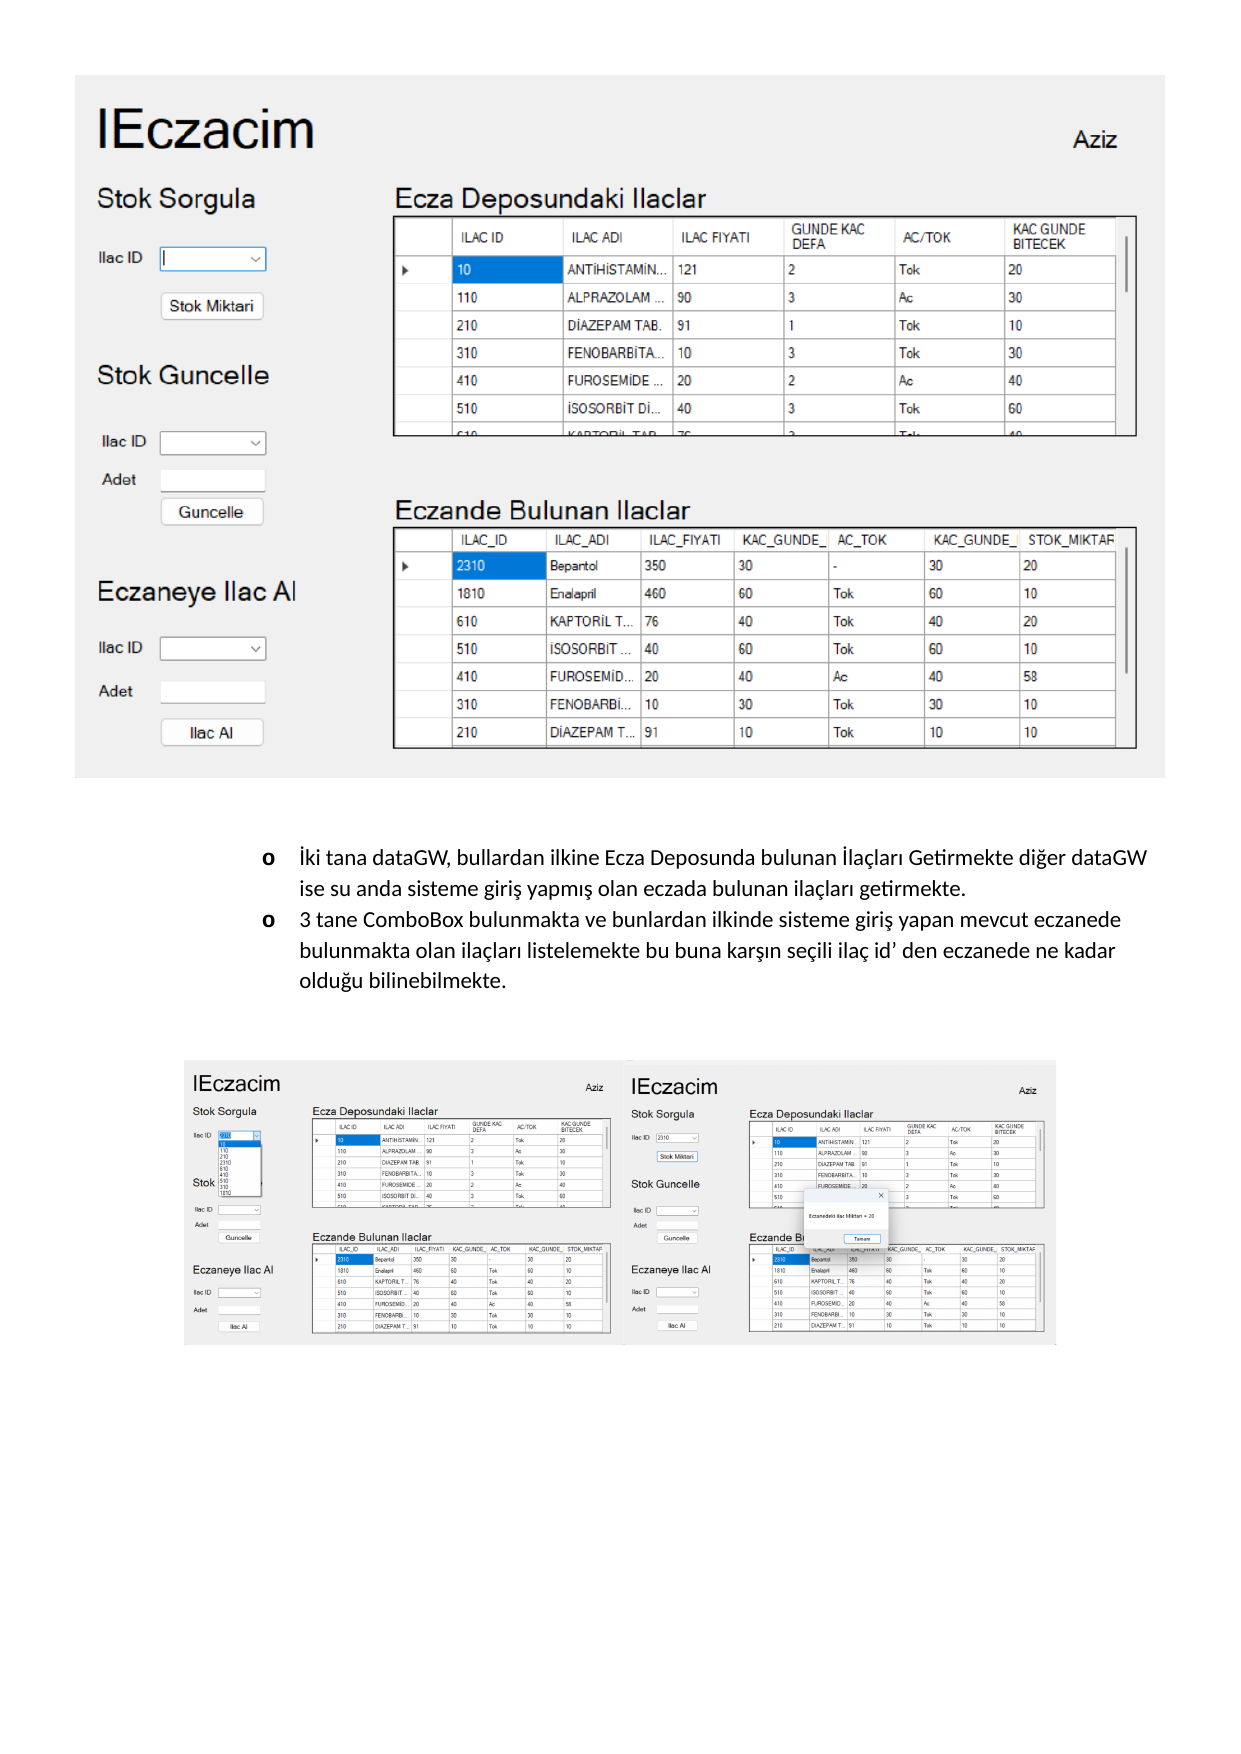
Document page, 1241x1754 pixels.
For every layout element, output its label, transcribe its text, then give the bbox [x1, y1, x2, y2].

picture [184, 1060, 1057, 1345]
picture [75, 75, 1166, 778]
list İki tana dataGW, bullardan ilkine Ecza Deposunda bulunan İlaçları Getirmekte diğer dataGW ise su anda sisteme giriş yapmış olan eczada bulunan ilaçları getirmekte. [262, 843, 1165, 902]
list 3 tane ComboBox bulunmakta ve bunlardan ilkinde sisteme giriş yapan mevcut eczanede bulunmakta olan ilaçları listelemekte bu buna karşın seçili ilaç id’ den eczanede ne kadar olduğu bilinebilmekte. [262, 905, 1165, 994]
